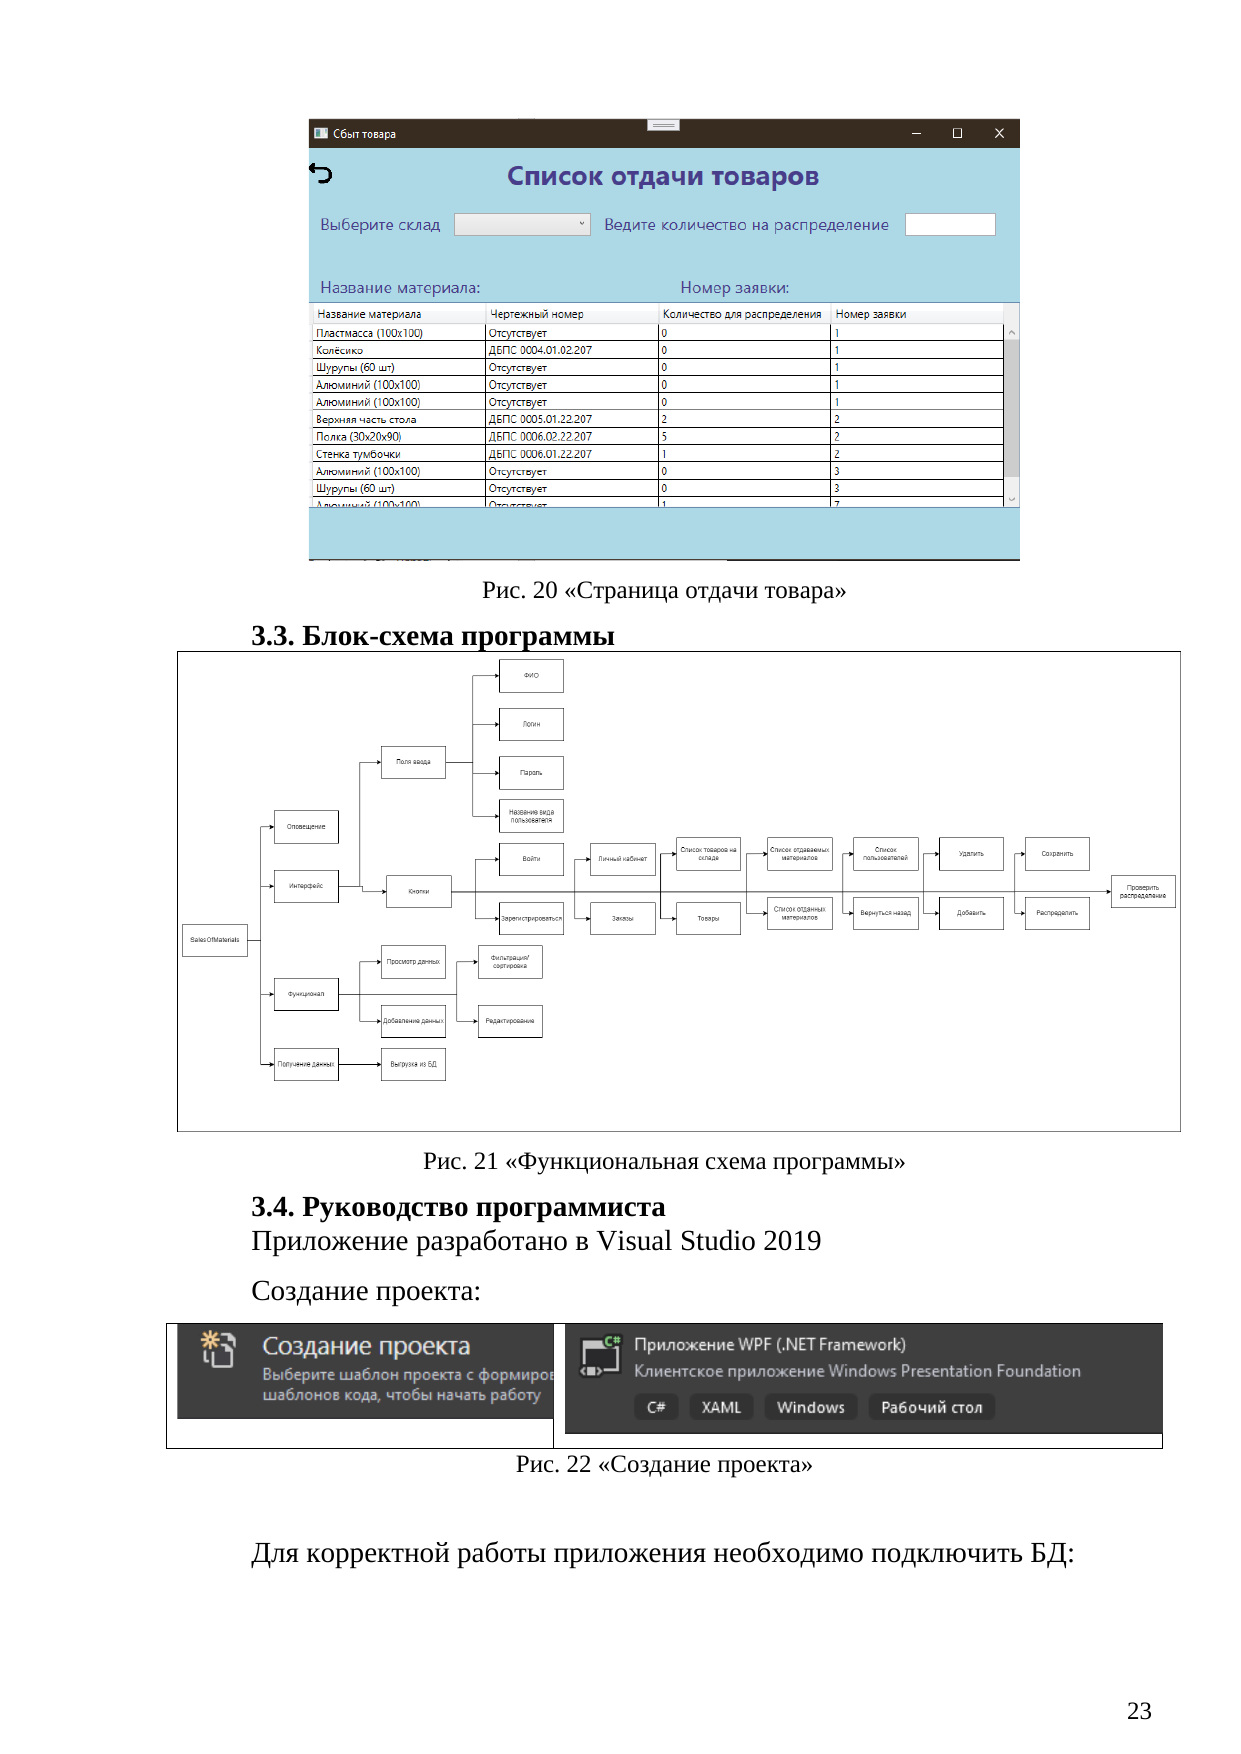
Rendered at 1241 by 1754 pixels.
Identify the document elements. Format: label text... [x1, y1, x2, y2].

text Для корректной работы приложения необходимо подключить БД: [177, 1536, 1152, 1569]
picture [177, 651, 1181, 1132]
text Рис. 20 «Страница отдачи товара» [177, 575, 1152, 604]
subtitle 3.4. Руководство программиста [177, 1189, 1152, 1223]
picture [177, 1324, 554, 1419]
table_header [554, 1324, 1162, 1448]
picture [565, 1324, 1163, 1434]
subtitle 3.3. Блок-схема программы [177, 618, 1152, 651]
table_header [167, 1324, 553, 1448]
picture [308, 118, 1020, 561]
text Рис. 22 «Создание проекта» [177, 1449, 1152, 1478]
text Приложение разработано в Visual Studio 2019 [177, 1223, 1152, 1256]
text Создание проекта: [177, 1273, 1152, 1307]
text Рис. 21 «Функциональная схема программы» [177, 1146, 1152, 1175]
